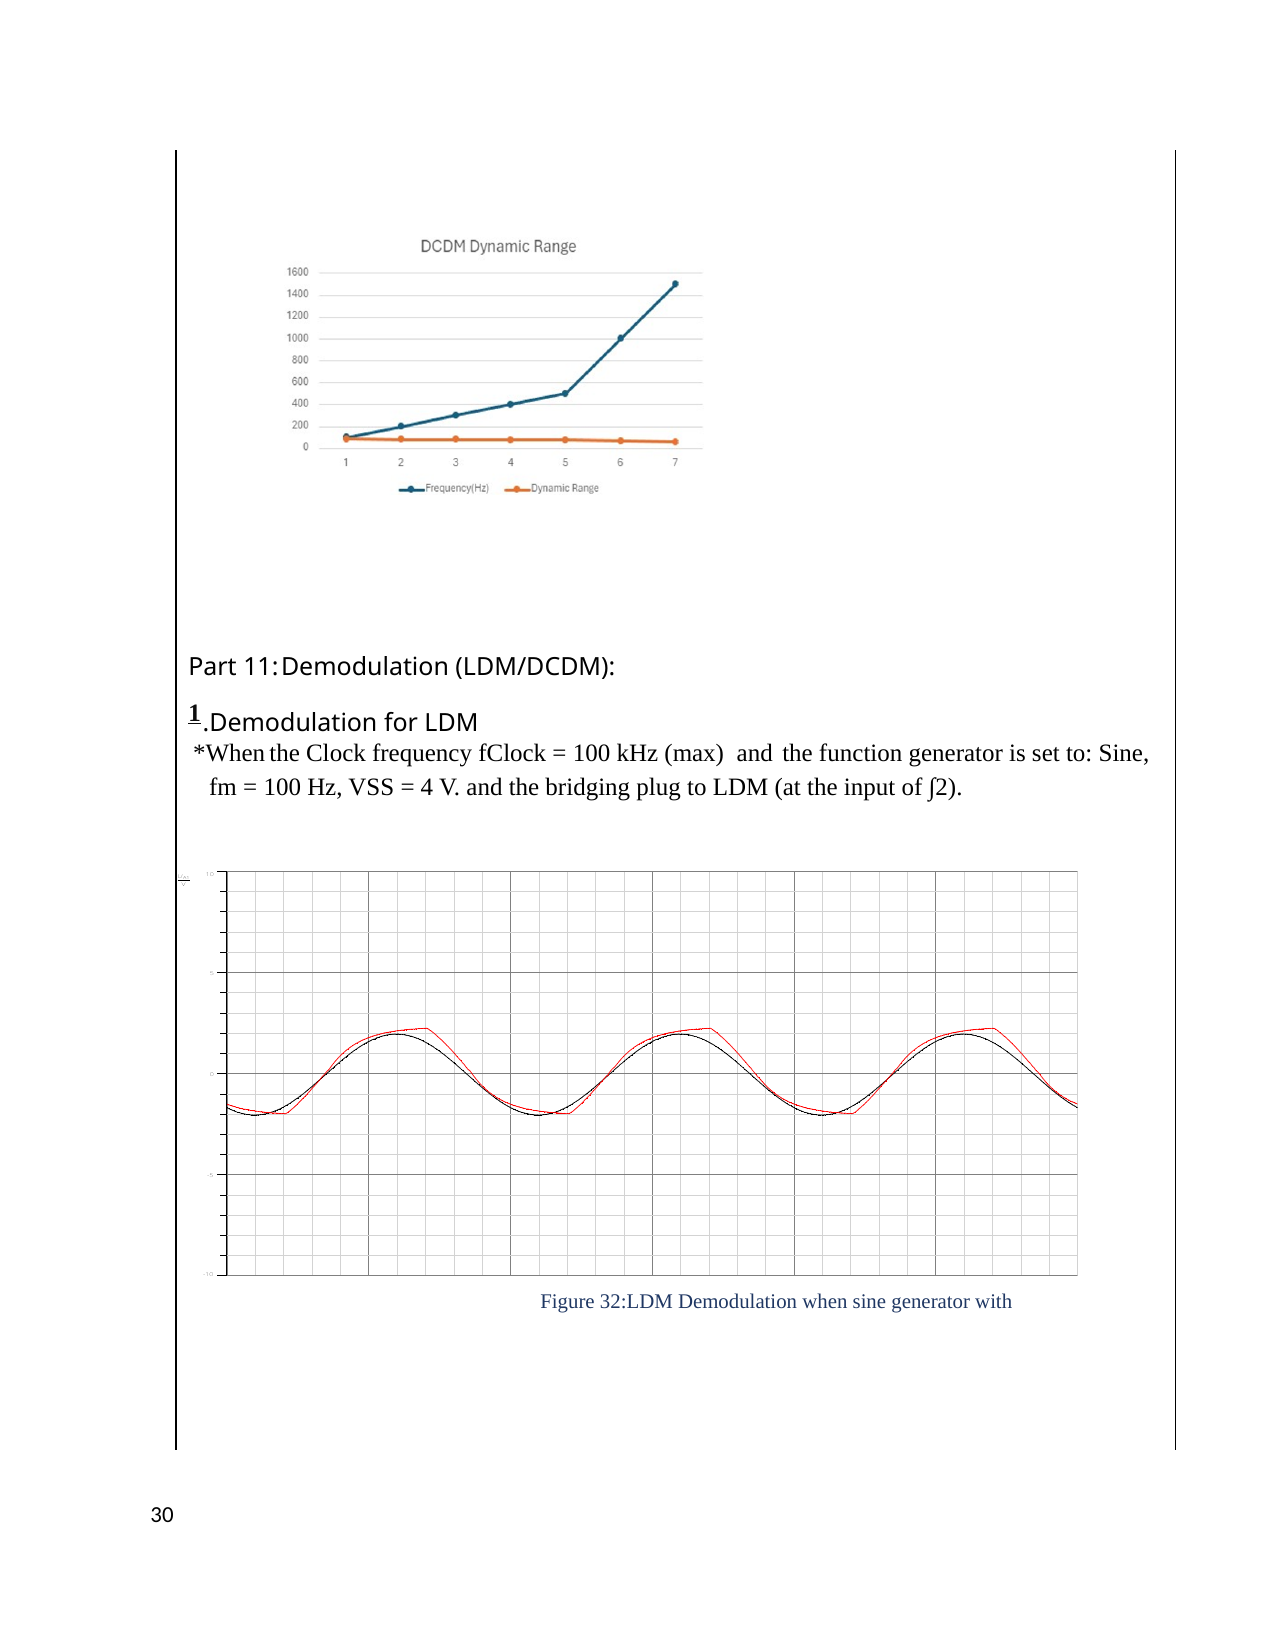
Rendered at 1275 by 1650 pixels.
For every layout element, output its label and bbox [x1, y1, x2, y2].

picture [284, 229, 705, 495]
